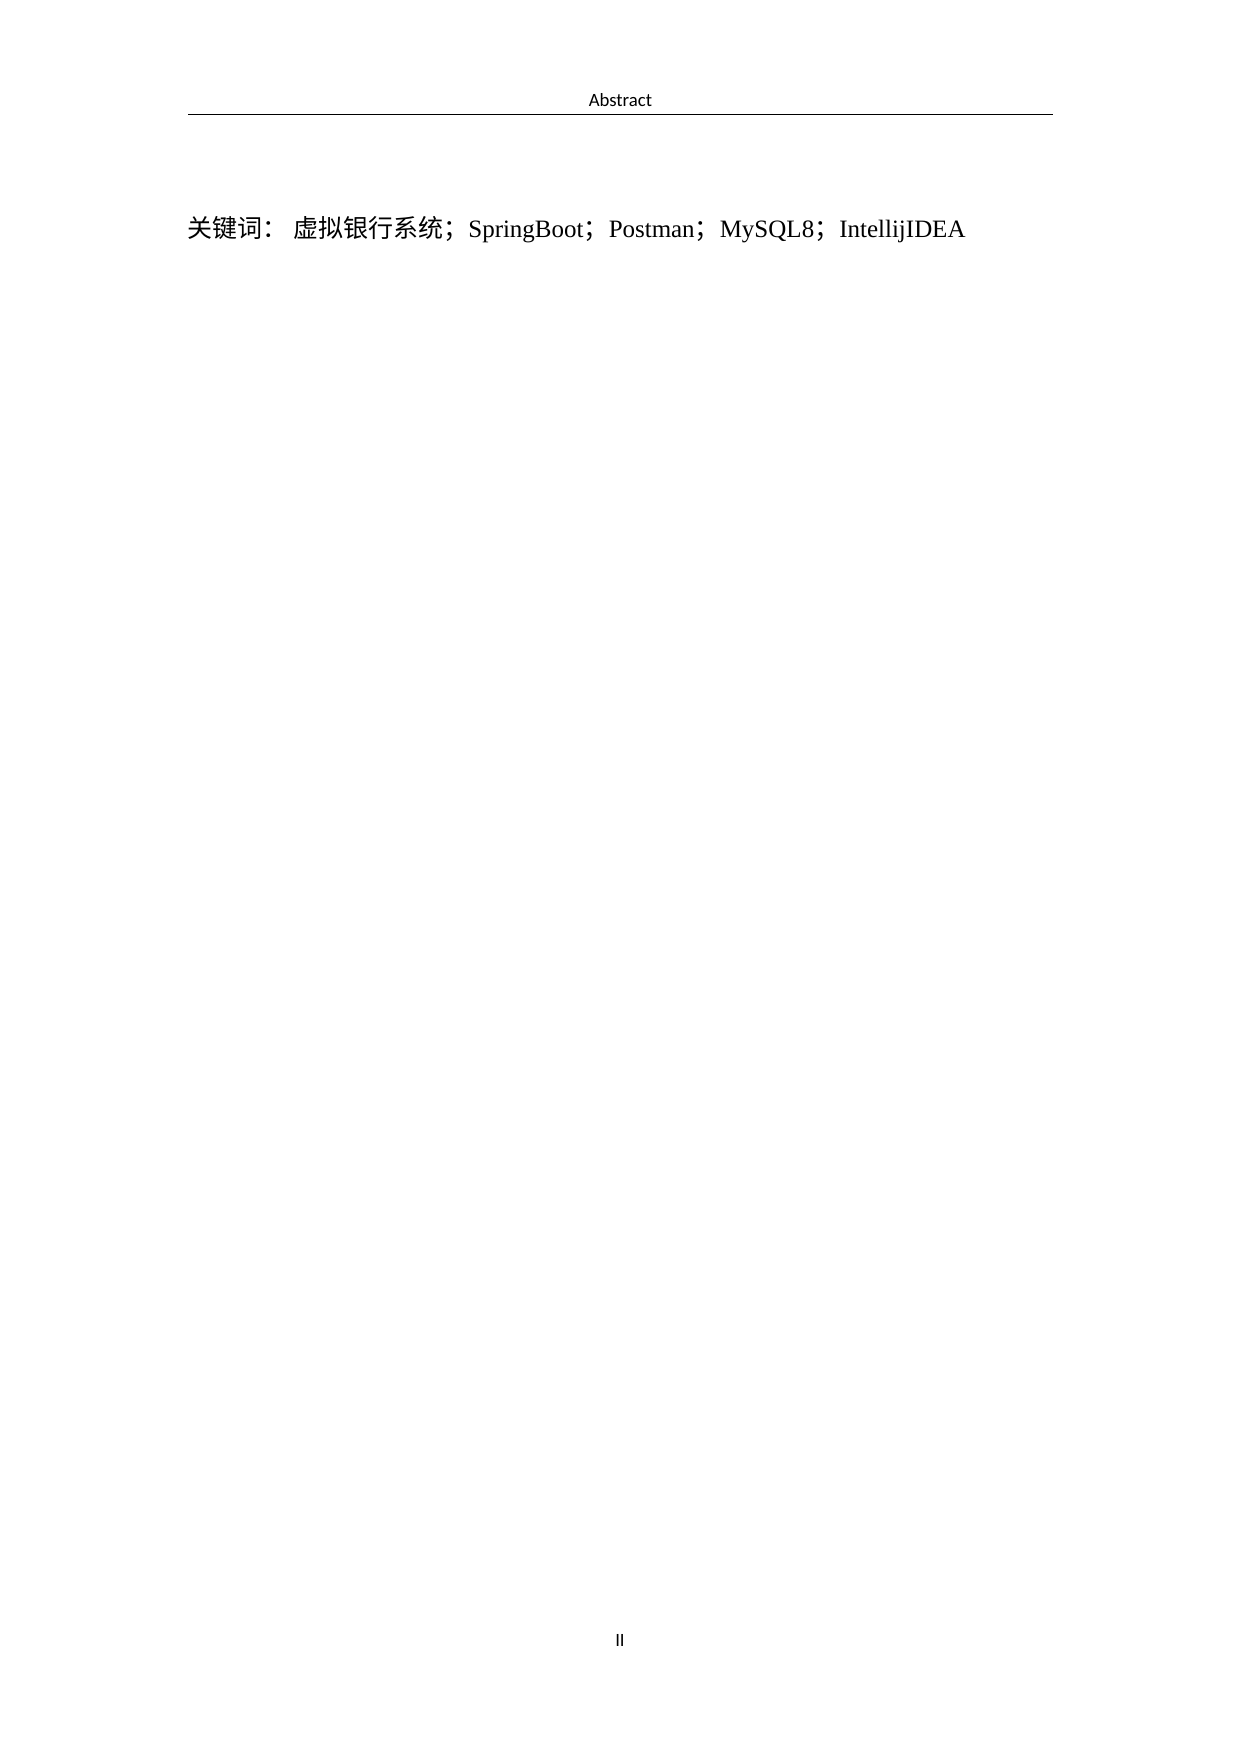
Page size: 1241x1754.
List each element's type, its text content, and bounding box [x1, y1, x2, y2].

text 关键词： 虚拟银行系统；SpringBoot；Postman；MySQL8；IntellijIDEA [187, 194, 1053, 259]
